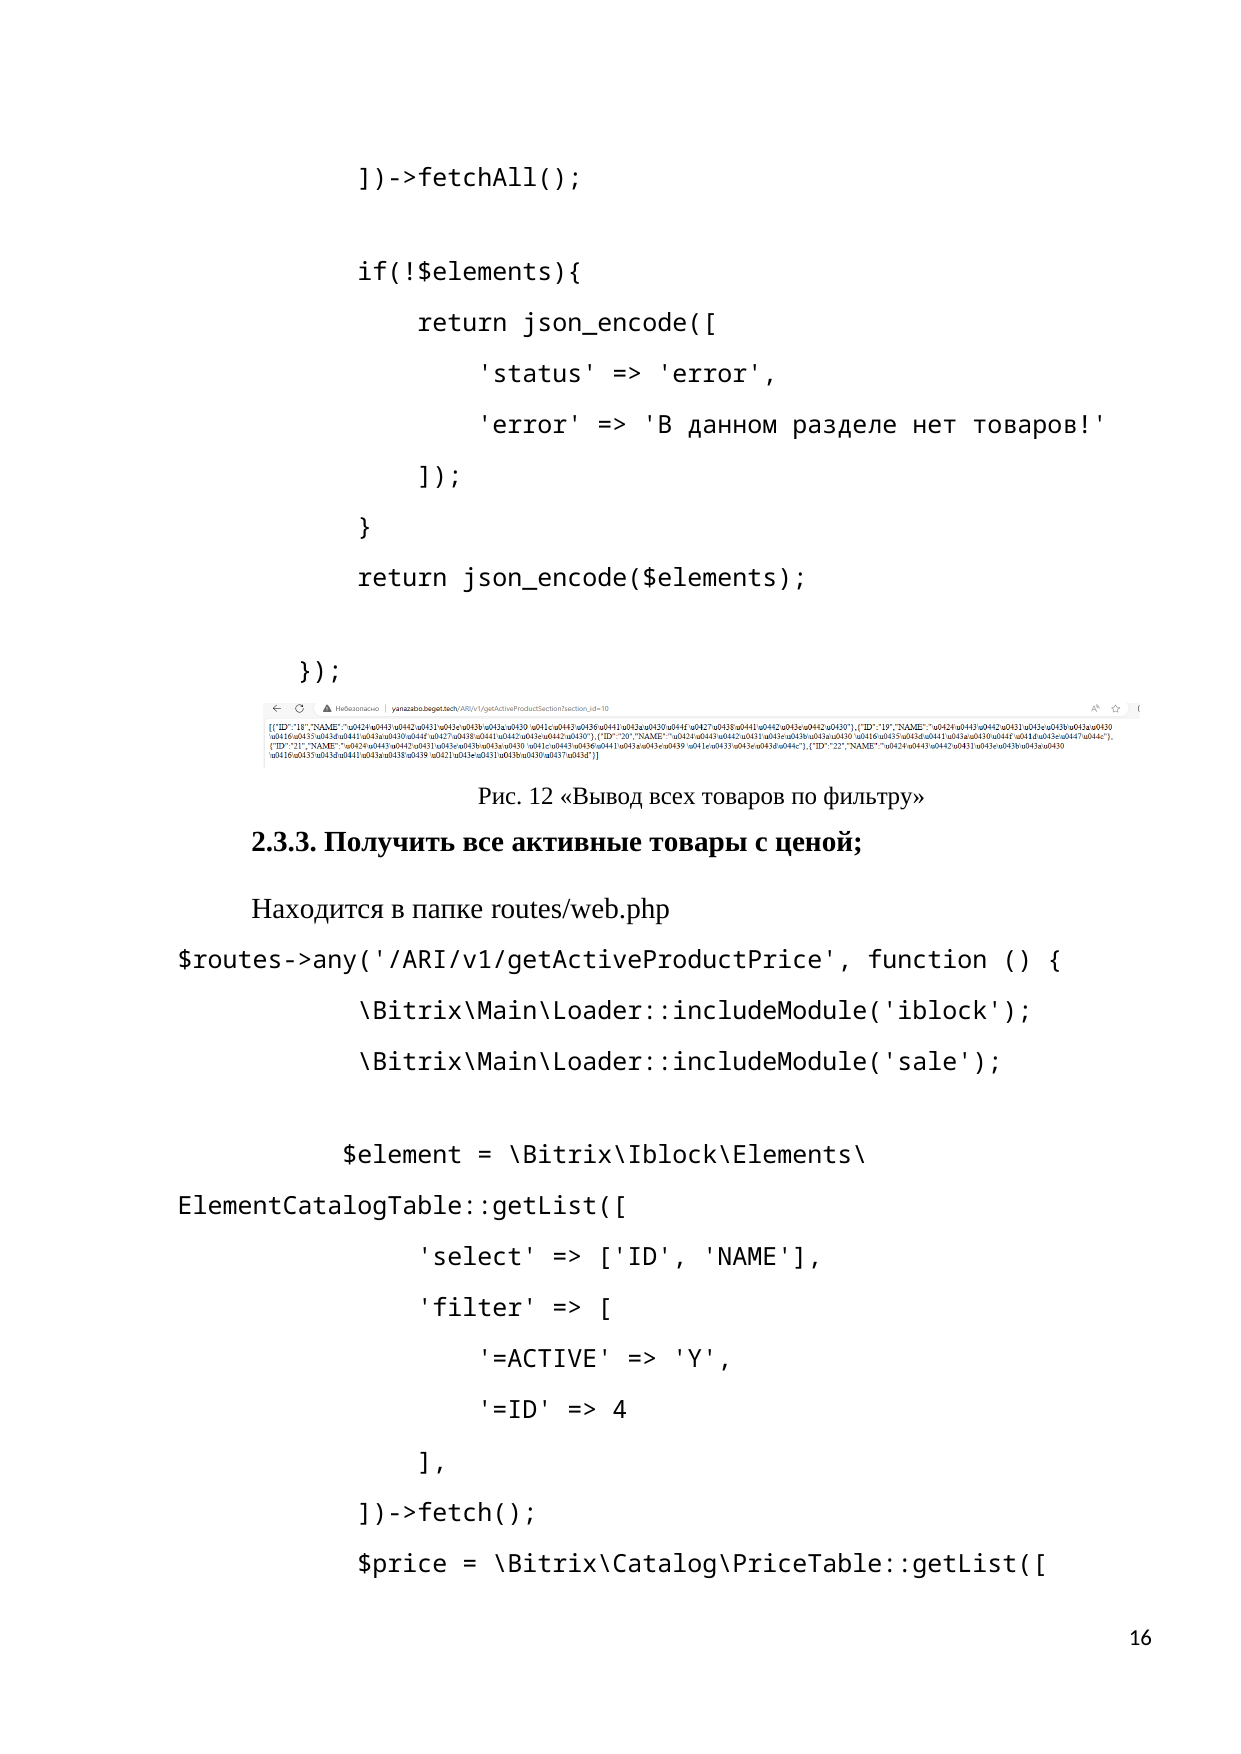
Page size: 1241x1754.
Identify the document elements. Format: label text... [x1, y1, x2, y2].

text Находится в папке routes/web.php [177, 891, 1152, 925]
text }); [177, 652, 1152, 686]
text ], [177, 1443, 1152, 1477]
text \Bitrix\Main\Loader::includeModule('sale'); [177, 1044, 1152, 1078]
text $price = \Bitrix\Catalog\PriceTable::getList([ [177, 1545, 1152, 1579]
subtitle 2.3.3. Получить все активные товары с ценой; [177, 824, 1152, 858]
text 'error' => 'В данном разделе нет товаров!' [177, 406, 1152, 440]
text 'filter' => [ [177, 1290, 1152, 1324]
text 'select' => ['ID', 'NAME'], [177, 1239, 1152, 1273]
text $routes->any('/ARI/v1/getActiveProductPrice', function () { [177, 942, 1152, 976]
text ]); [177, 457, 1152, 491]
text if(!$elements){ [177, 253, 1152, 287]
text 'status' => 'error', [177, 355, 1152, 389]
text '=ACTIVE' => 'Y', [177, 1341, 1152, 1375]
text $element = \Bitrix\Iblock\Elements\ElementCatalogTable::getList([ [177, 1137, 1152, 1222]
text ])->fetchAll(); [177, 160, 1152, 194]
text '=ID' => 4 [177, 1392, 1152, 1426]
text ])->fetch(); [177, 1494, 1152, 1528]
text \Bitrix\Main\Loader::includeModule('iblock'); [177, 993, 1152, 1027]
text Рис. 12 «Вывод всех товаров по фильтру» [177, 781, 1152, 810]
text } [177, 508, 1152, 542]
text return json_encode([ [177, 304, 1152, 338]
text return json_encode($elements); [177, 559, 1152, 593]
picture [263, 703, 1140, 768]
